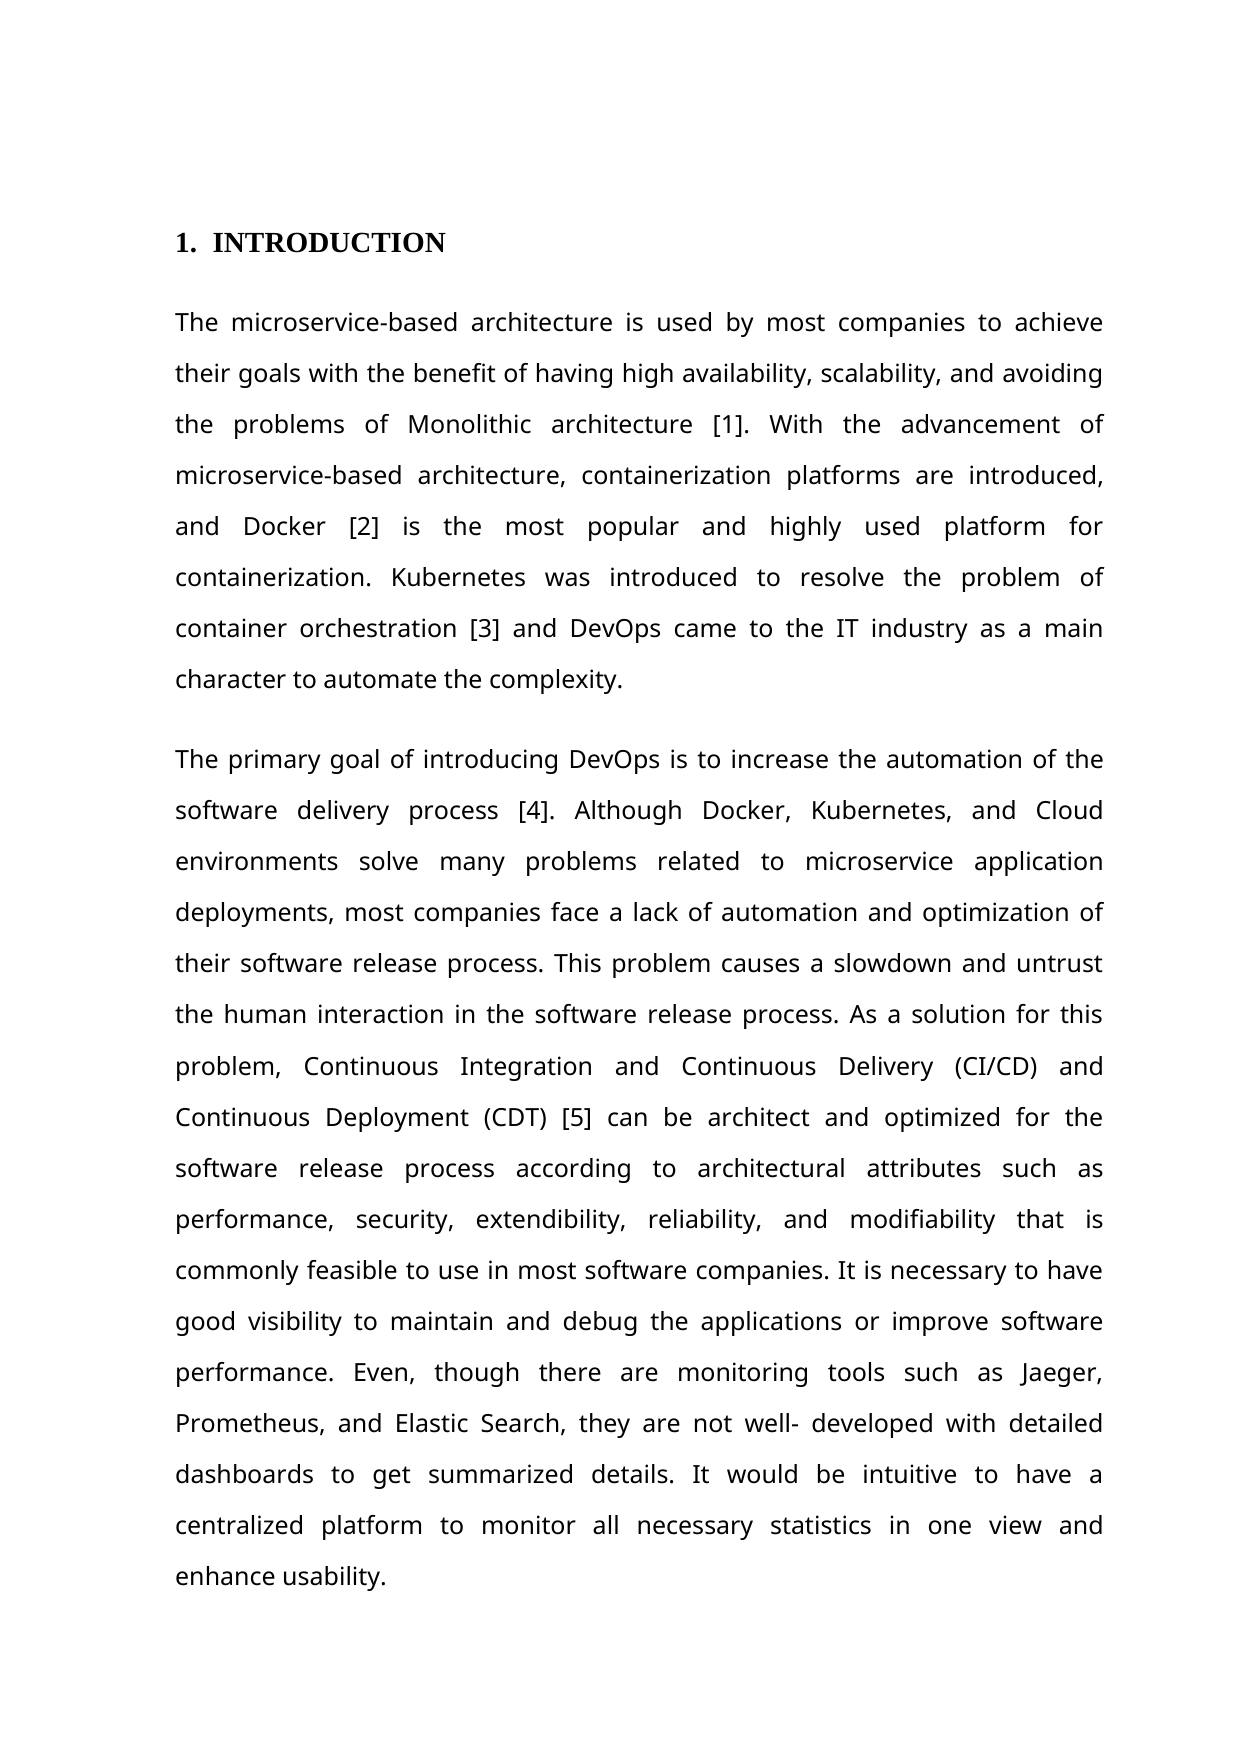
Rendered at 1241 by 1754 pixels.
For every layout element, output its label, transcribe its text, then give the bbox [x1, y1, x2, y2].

text The microservice-based architecture is used by most companies to achieve their goals with the benefit of having high availability, scalability, and avoiding the problems of Monolithic architecture [1]. With the advancement of microservice-based architecture, containerization platforms are introduced, and Docker [2] is the most popular and highly used platform for containerization. Kubernetes was introduced to resolve the problem of container orchestration [3] and DevOps came to the IT industry as a main character to automate the complexity. [175, 304, 1105, 696]
subtitle introduction [175, 225, 1105, 258]
text The primary goal of introducing DevOps is to increase the automation of the software delivery process [4]. Although Docker, Kubernetes, and Cloud environments solve many problems related to microservice application deployments, most companies face a lack of automation and optimization of their software release process. This problem causes a slowdown and untrust the human interaction in the software release process. As a solution for this problem, Continuous Integration and Continuous Delivery (CI/CD) and Continuous Deployment (CDT) [5] can be architect and optimized for the software release process according to architectural attributes such as performance, security, extendibility, reliability, and modifiability that is commonly feasible to use in most software companies. It is necessary to have good visibility to maintain and debug the applications or improve software performance. Even, though there are monitoring tools such as Jaeger, Prometheus, and Elastic Search, they are not well- developed with detailed dashboards to get summarized details. It would be intuitive to have a centralized platform to monitor all necessary statistics in one view and enhance usability. [175, 742, 1105, 1593]
